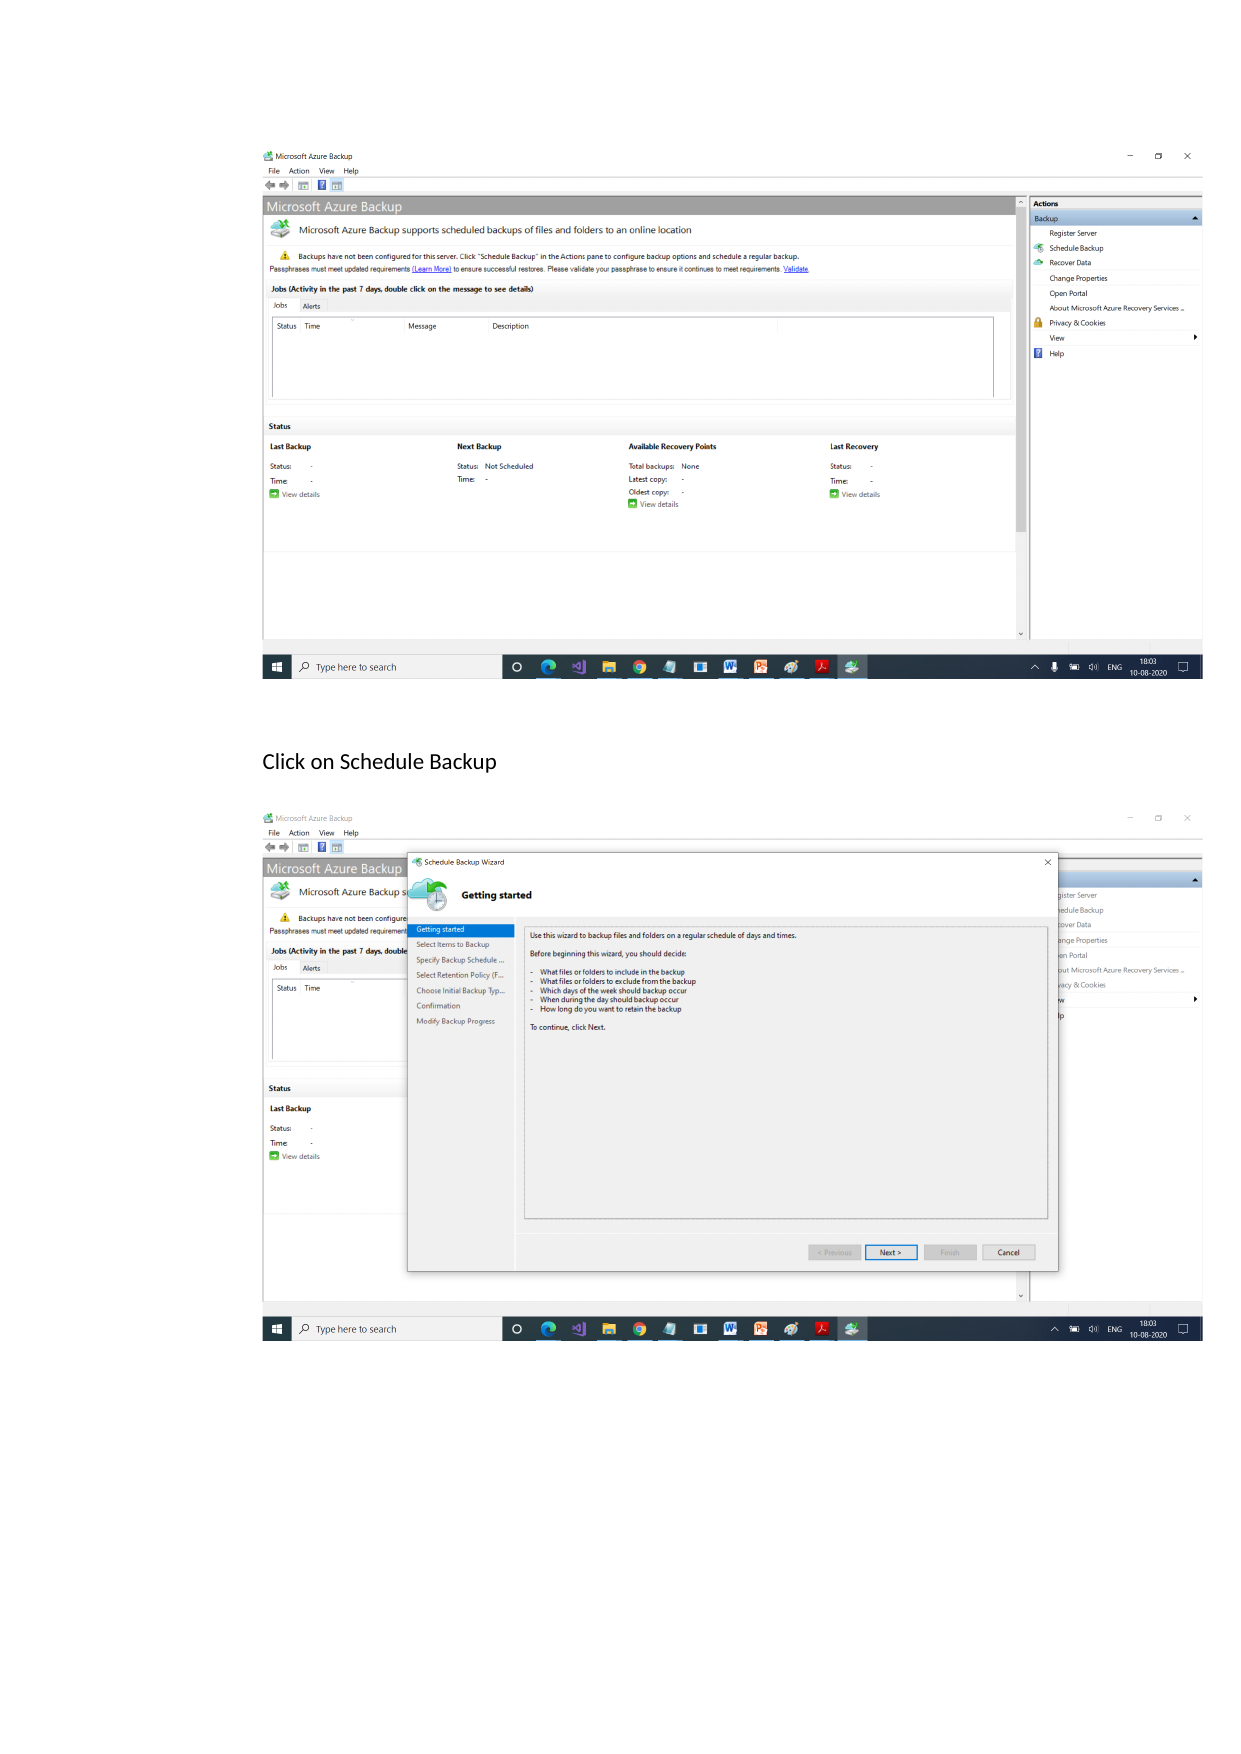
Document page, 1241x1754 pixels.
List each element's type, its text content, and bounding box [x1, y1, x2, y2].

picture [262, 811, 1203, 1341]
list Click on Schedule Backup [262, 747, 1090, 775]
picture [262, 150, 1203, 679]
